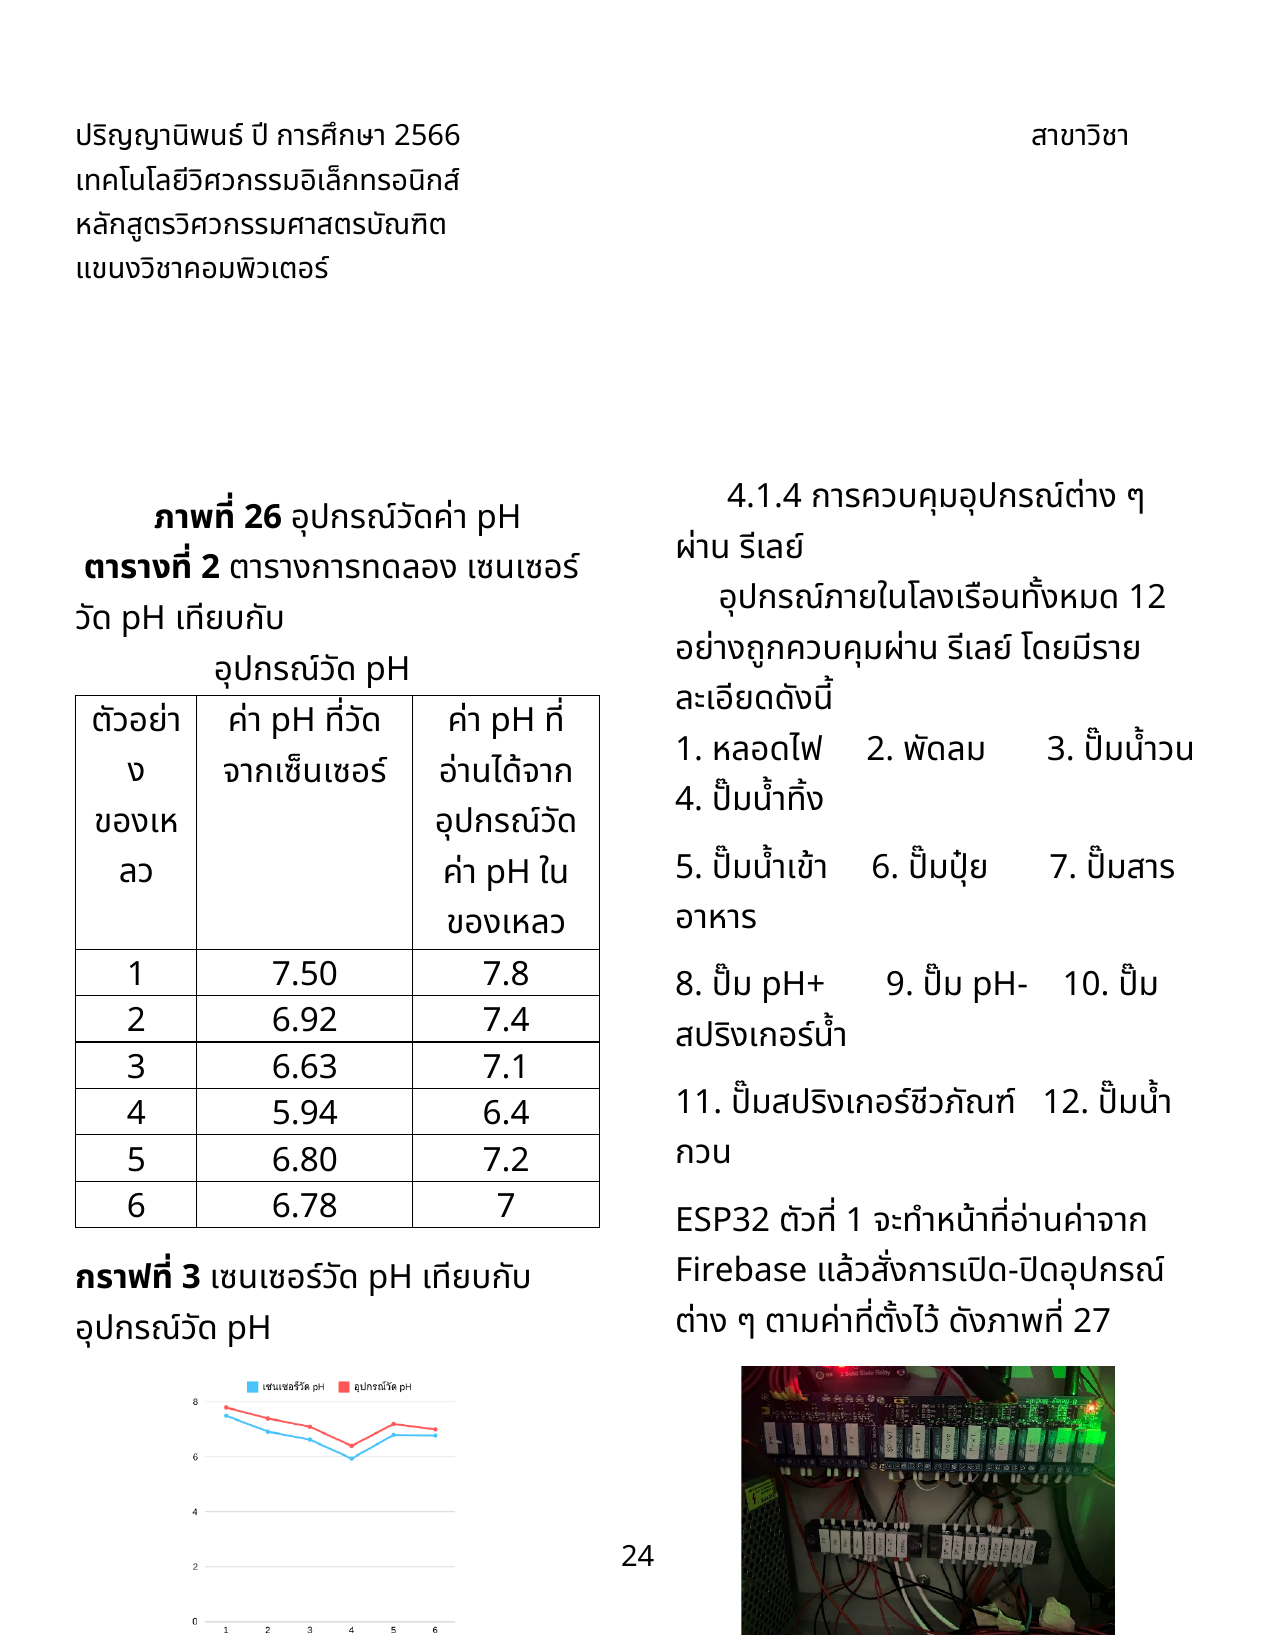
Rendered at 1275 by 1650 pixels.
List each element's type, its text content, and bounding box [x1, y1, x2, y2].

text 5. ปั๊มน้ำเข้า 6. ปั๊มปุ๋ย 7. ปั๊มสารอาหาร [675, 842, 1200, 943]
picture [741, 1366, 1115, 1635]
table_cell 4 [76, 1089, 196, 1134]
table_cell 1 [76, 950, 196, 995]
text กราฟที่ 3 เซนเซอร์วัด pH เทียบกับอุปกรณ์วัด pH [75, 1253, 600, 1354]
table_cell 7.50 [197, 950, 412, 995]
table_cell 7 [413, 1182, 599, 1227]
table_cell 6.4 [413, 1089, 599, 1134]
table_cell 3 [76, 1043, 196, 1088]
text ESP32 ตัวที่ 1 จะทำหน้าที่อ่านค่าจาก Firebase แล้วสั่งการเปิด-ปิดอุปกรณ์ต่าง ๆ ตามค่าที่ตั้งไว้ ดังภาพที่ 27 [675, 1196, 1200, 1347]
text 1. หลอดไฟ 2. พัดลม 3. ปั๊มน้ำวน 4. ปั๊มน้ำทิ้ง [675, 724, 1200, 826]
text อุปกรณ์วัด pH [75, 644, 600, 695]
text 4.1.4 การควบคุมอุปกรณ์ต่าง ๆ ผ่าน รีเลย์ [675, 472, 1200, 573]
table_cell 7.2 [413, 1135, 599, 1181]
text 11. ปั๊มสปริงเกอร์ชีวภัณฑ์ 12. ปั๊มน้ำกวน [675, 1078, 1200, 1179]
table_header ค่า pH ที่วัดจากเซ็นเซอร์ [197, 696, 412, 948]
table_header ค่า pH ที่อ่านได้จากอุปกรณ์วัดค่า pH ในของเหลว [413, 696, 599, 948]
table_cell 6.78 [197, 1182, 412, 1227]
table_cell 7.1 [413, 1043, 599, 1088]
table_cell 7.8 [413, 950, 599, 995]
table_header ตัวอย่างของเหลว [76, 696, 196, 948]
text ตารางที่ 2 ตารางการทดลอง เซนเซอร์วัด pH เทียบกับ [75, 543, 600, 644]
table_cell 5.94 [197, 1089, 412, 1134]
text 8. ปั๊ม pH+ 9. ปั๊ม pH- 10. ปั๊มสปริงเกอร์น้ำ [675, 960, 1200, 1061]
table_cell 6.80 [197, 1135, 412, 1181]
table_cell 2 [76, 996, 196, 1041]
text ภาพที่ 26 อุปกรณ์วัดค่า pH [75, 492, 600, 543]
table_cell 6.92 [197, 996, 412, 1041]
picture [192, 1373, 456, 1633]
table_cell 7.4 [413, 996, 599, 1041]
table_cell 6.63 [197, 1043, 412, 1088]
text อุปกรณ์ภายในโลงเรือนทั้งหมด 12 อย่างถูกควบคุมผ่าน รีเลย์ โดยมีรายละเอียดดังนี้ [675, 573, 1200, 724]
table_cell 6 [76, 1182, 196, 1227]
table_cell 5 [76, 1135, 196, 1181]
